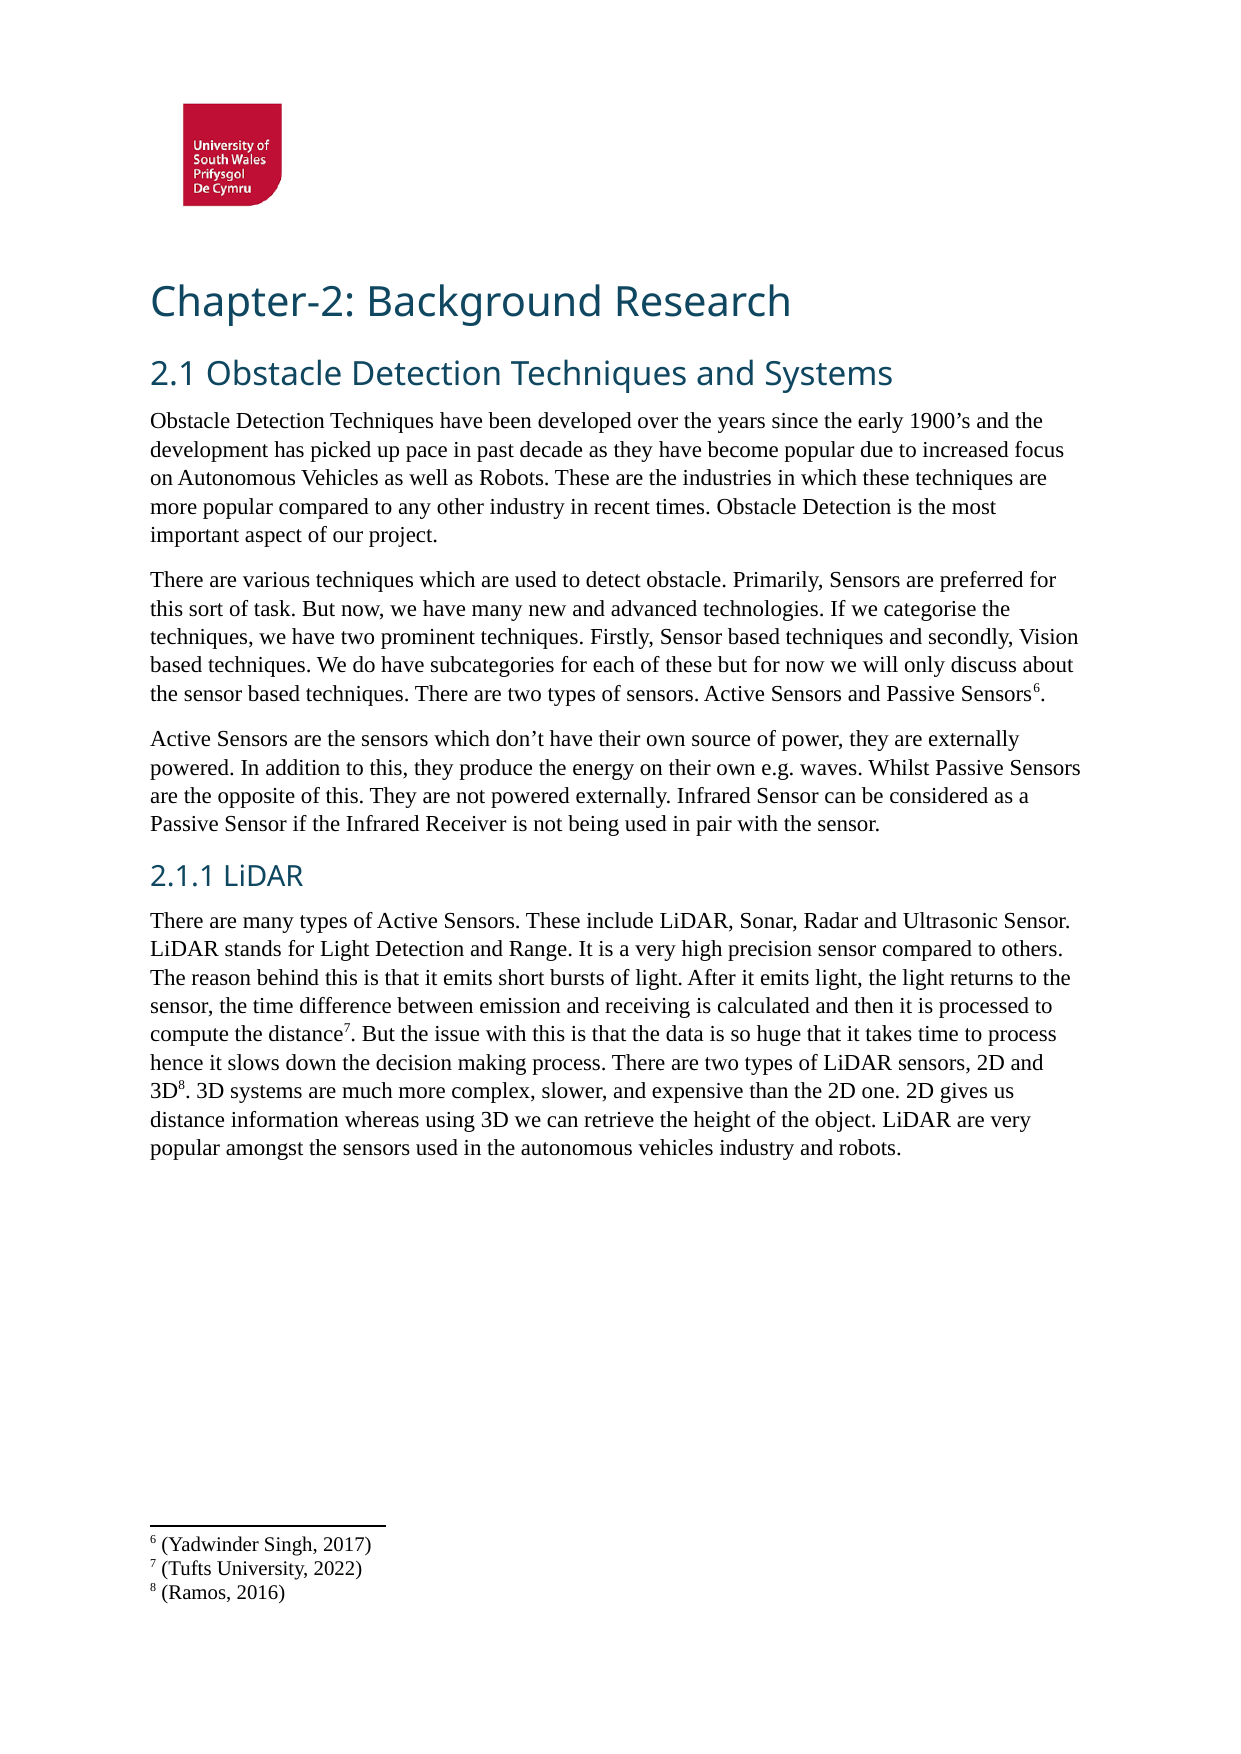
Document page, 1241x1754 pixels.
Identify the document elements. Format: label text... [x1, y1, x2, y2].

subtitle Chapter-2: Background Research [150, 272, 1090, 329]
text Obstacle Detection Techniques have been developed over the years since the early 1900’s and the development has picked up pace in past decade as they have become popular due to increased focus on Autonomous Vehicles as well as Robots. These are the industries in which these techniques are more popular compared to any other industry in recent times. Obstacle Detection is the most important aspect of our project. [150, 407, 1090, 547]
subtitle 2.1.1 LiDAR [150, 856, 1090, 895]
text There are various techniques which are used to detect obstacle. Primarily, Sensors are preferred for this sort of task. But now, we have many new and advanced technologies. If we categorise the techniques, we have two prominent techniques. Firstly, Sensor based techniques and secondly, Vision based techniques. We do have subcategories for each of these but for now we will only discuss about the sensor based techniques. There are two types of sensors. Active Sensors and Passive Sensors. [150, 566, 1090, 706]
subtitle 2.1 Obstacle Detection Techniques and Systems [150, 350, 1090, 396]
picture [150, 73, 311, 235]
text Active Sensors are the sensors which don’t have their own source of power, they are externally powered. In addition to this, they produce the energy on their own e.g. waves. Whilst Passive Sensors are the opposite of this. They are not powered externally. Infrared Sensor can be considered as a Passive Sensor if the Infrared Receiver is not being used in pair with the sensor. [150, 725, 1090, 837]
text There are many types of Active Sensors. These include LiDAR, Sonar, Radar and Ultrasonic Sensor. LiDAR stands for Light Detection and Range. It is a very high precision sensor compared to others. The reason behind this is that it emits short bursts of light. After it emits light, the light returns to the sensor, the time difference between emission and receiving is calculated and then it is processed to compute the distance. But the issue with this is that the data is so huge that it takes time to process hence it slows down the decision making process. There are two types of LiDAR sensors, 2D and 3D. 3D systems are much more complex, slower, and expensive than the 2D one. 2D gives us distance information whereas using 3D we can retrieve the height of the object. LiDAR are very popular amongst the sensors used in the autonomous vehicles industry and robots. [150, 907, 1090, 1161]
